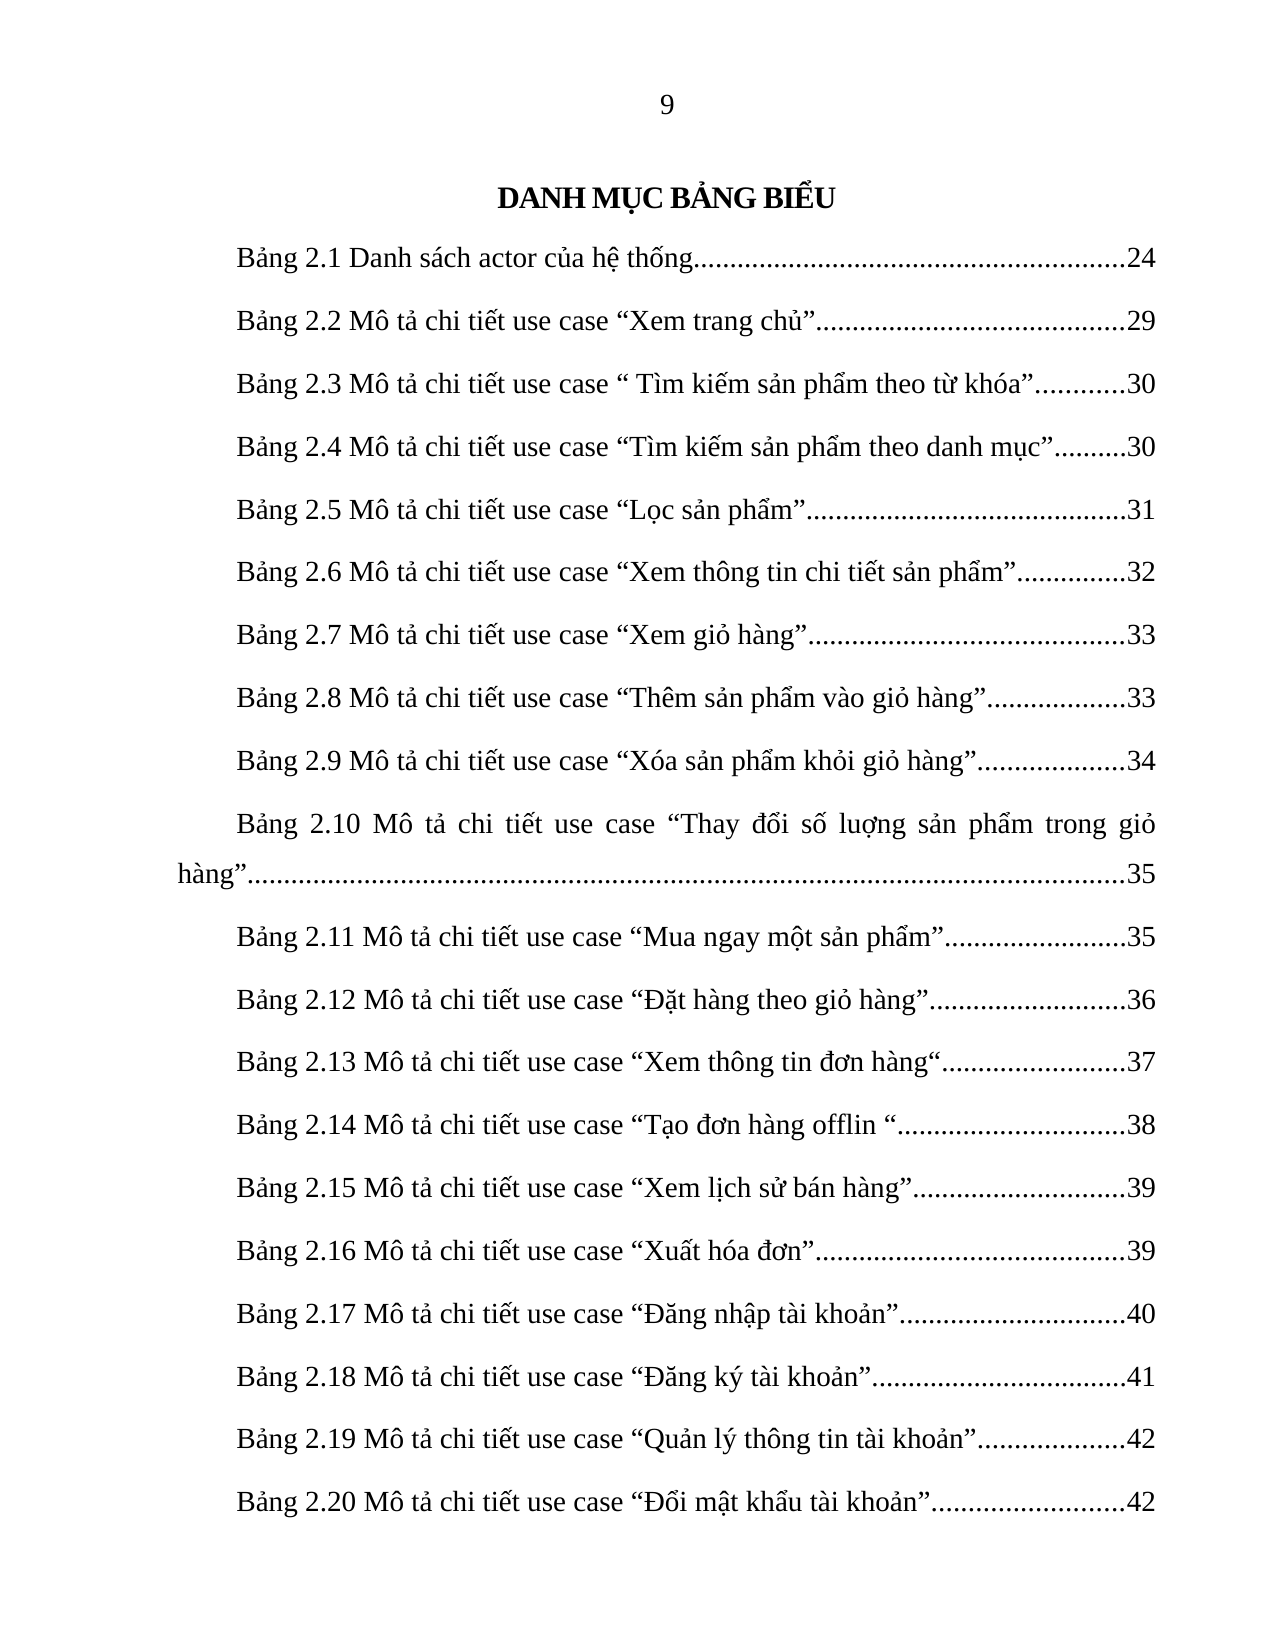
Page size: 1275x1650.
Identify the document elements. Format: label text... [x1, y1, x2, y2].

text Bảng 2.6 Mô tả chi tiết use case “Xem thông tin chi tiết sản phẩm” 32 [177, 554, 1157, 588]
text Bảng 2.16 Mô tả chi tiết use case “Xuất hóa đơn” 39 [177, 1233, 1157, 1267]
text Bảng 2.17 Mô tả chi tiết use case “Đăng nhập tài khoản” 40 [177, 1296, 1157, 1329]
text Bảng 2.11 Mô tả chi tiết use case “Mua ngay một sản phẩm” 35 [177, 919, 1157, 952]
text Bảng 2.2 Mô tả chi tiết use case “Xem trang chủ” 29 [177, 303, 1157, 337]
text Bảng 2.14 Mô tả chi tiết use case “Tạo đơn hàng offlin “ 38 [177, 1107, 1157, 1141]
text Bảng 2.18 Mô tả chi tiết use case “Đăng ký tài khoản” 41 [177, 1359, 1157, 1392]
title DANH MỤC BẢNG BIỂU [177, 179, 1157, 216]
text Bảng 2.9 Mô tả chi tiết use case “Xóa sản phẩm khỏi giỏ hàng” 34 [177, 743, 1157, 777]
text Bảng 2.12 Mô tả chi tiết use case “Đặt hàng theo giỏ hàng” 36 [177, 982, 1157, 1015]
text Bảng 2.7 Mô tả chi tiết use case “Xem giỏ hàng” 33 [177, 617, 1157, 651]
text Bảng 2.3 Mô tả chi tiết use case “ Tìm kiếm sản phẩm theo từ khóa” 30 [177, 366, 1157, 400]
text Bảng 2.8 Mô tả chi tiết use case “Thêm sản phẩm vào giỏ hàng” 33 [177, 680, 1157, 714]
text Bảng 2.20 Mô tả chi tiết use case “Đổi mật khẩu tài khoản” 42 [177, 1484, 1157, 1518]
text Bảng 2.10 Mô tả chi tiết use case “Thay đổi số luợng sản phẩm trong giỏ hàng” 35 [177, 806, 1157, 890]
text Bảng 2.1 Danh sách actor của hệ thống. 24 [177, 241, 1157, 274]
text Bảng 2.13 Mô tả chi tiết use case “Xem thông tin đơn hàng“ 37 [177, 1044, 1157, 1078]
text Bảng 2.4 Mô tả chi tiết use case “Tìm kiếm sản phẩm theo danh mục” 30 [177, 429, 1157, 462]
text Bảng 2.19 Mô tả chi tiết use case “Quản lý thông tin tài khoản” 42 [177, 1421, 1157, 1455]
text Bảng 2.5 Mô tả chi tiết use case “Lọc sản phẩm” 31 [177, 492, 1157, 525]
text Bảng 2.15 Mô tả chi tiết use case “Xem lịch sử bán hàng” 39 [177, 1170, 1157, 1204]
